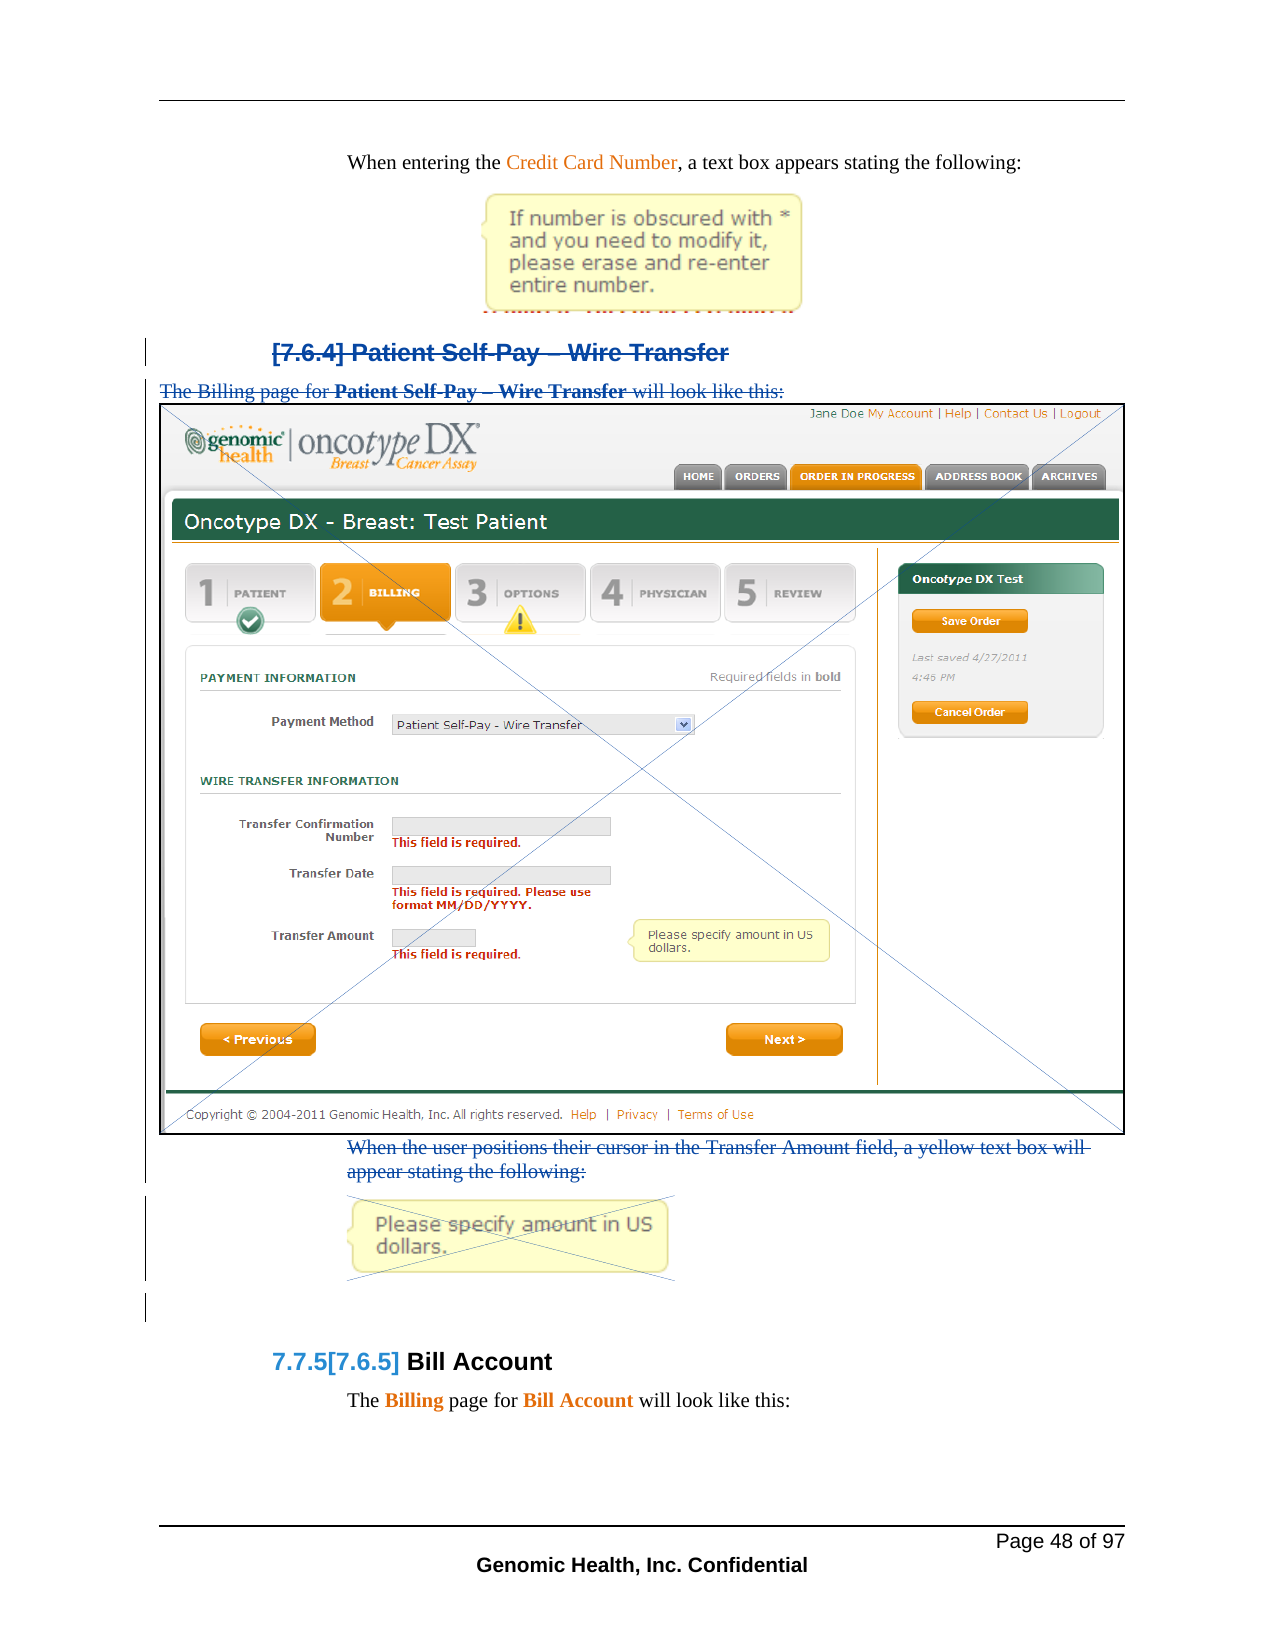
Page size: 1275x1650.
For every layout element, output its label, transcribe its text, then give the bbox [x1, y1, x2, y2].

picture [515, 1196, 675, 1280]
picture [162, 405, 1122, 768]
picture [351, 1239, 671, 1281]
picture [644, 407, 1123, 1131]
picture [162, 770, 1122, 1133]
picture [481, 186, 804, 313]
subtitle Bill Account [272, 1347, 1125, 1376]
picture [161, 407, 640, 1131]
text The Billing page for Bill Account will look like this: [347, 1388, 1125, 1412]
picture [349, 1195, 672, 1237]
text When entering the Credit Card Number, a text box appears stating the following: [347, 150, 1125, 174]
picture [346, 1196, 507, 1280]
